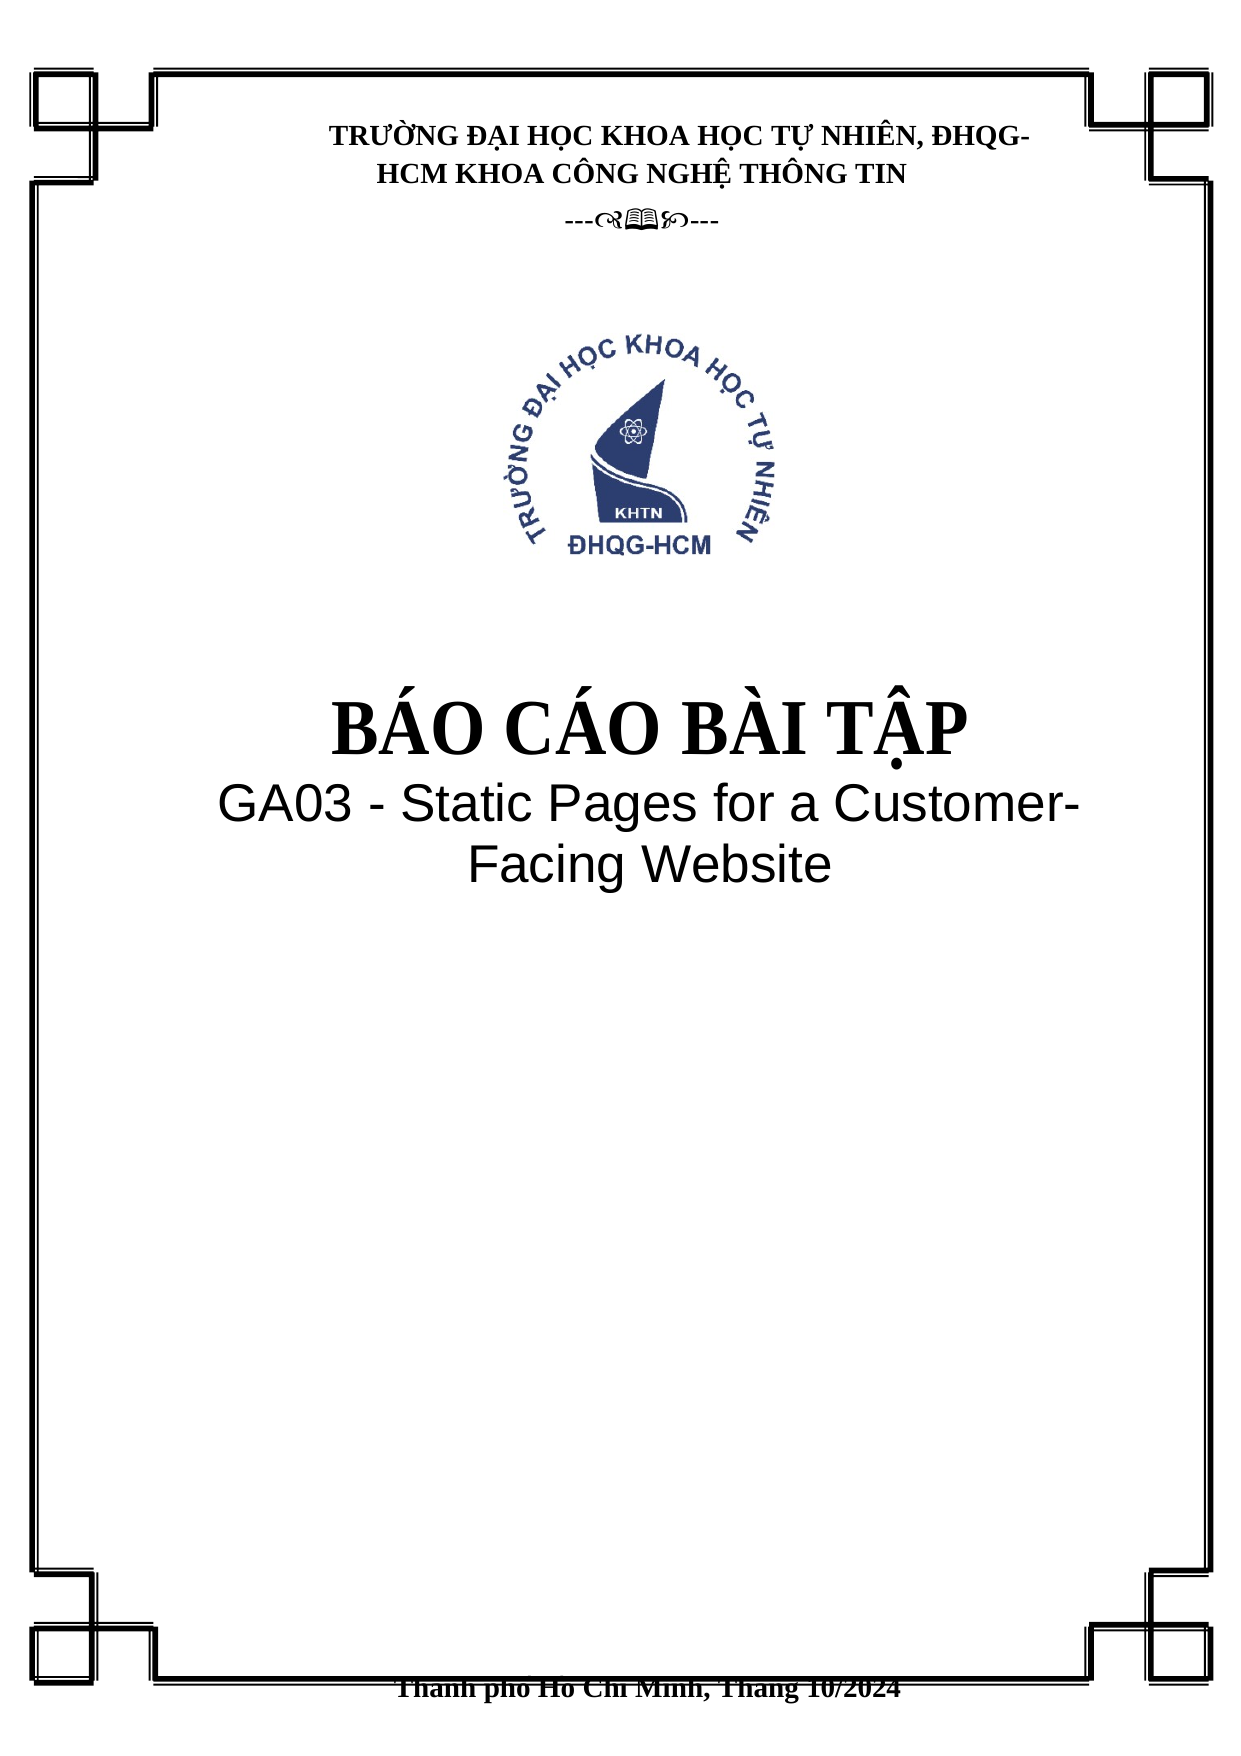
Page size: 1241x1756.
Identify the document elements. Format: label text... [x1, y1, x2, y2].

text GA03 - Static Pages for a Customer-Facing Website [178, 772, 1122, 894]
subtitle TRƯỜNG ĐẠI HỌC KHOA HỌC TỰ NHIÊN, ĐHQG- HCM KHOA CÔNG NGHỆ THÔNG TIN [329, 118, 1095, 190]
subtitle Thành phố Hồ Chí Minh, Tháng 10/2024 [172, 1670, 1122, 1704]
text ---🙣🕮🙡--- [162, 199, 1122, 239]
title BÁO CÁO BÀI TẬP [178, 680, 1122, 771]
picture [503, 333, 775, 556]
